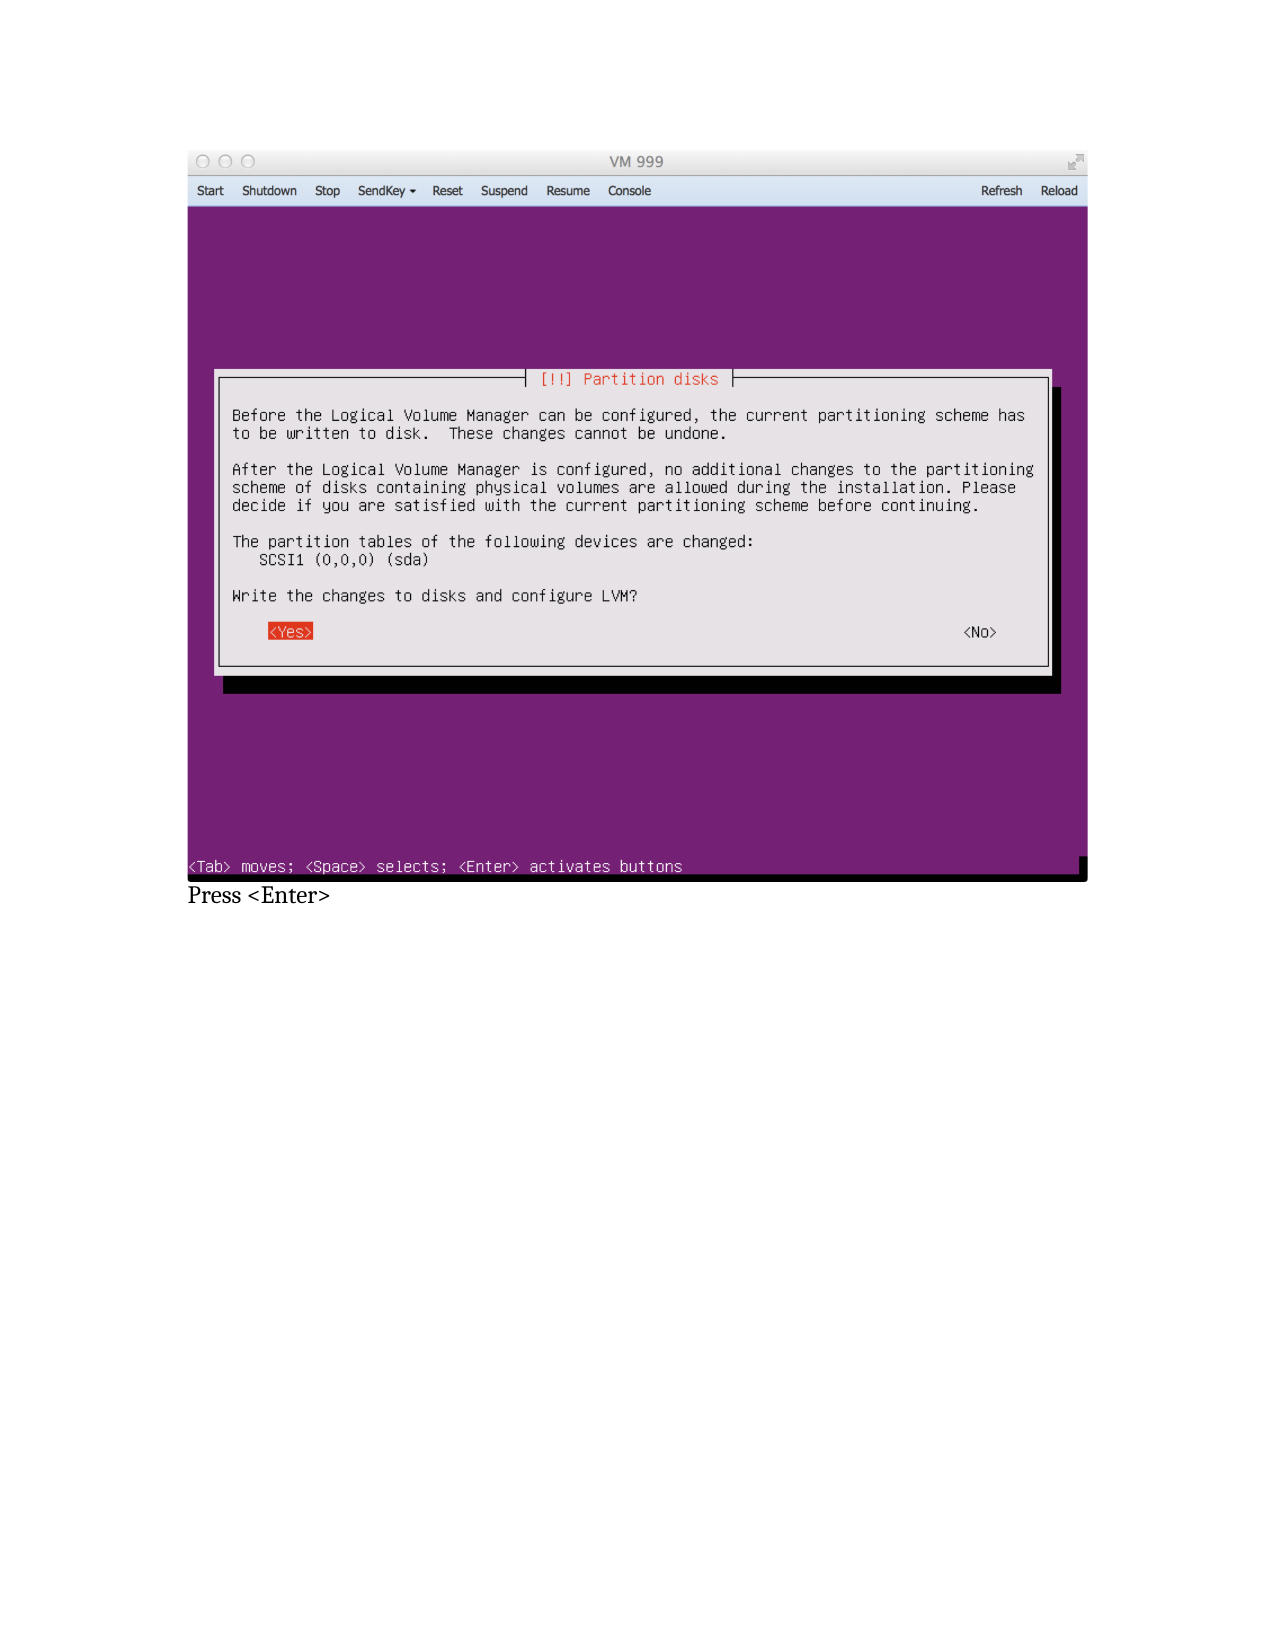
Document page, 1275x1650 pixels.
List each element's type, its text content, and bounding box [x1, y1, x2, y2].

text Press <Enter> [187, 882, 1087, 910]
picture [187, 150, 1088, 882]
